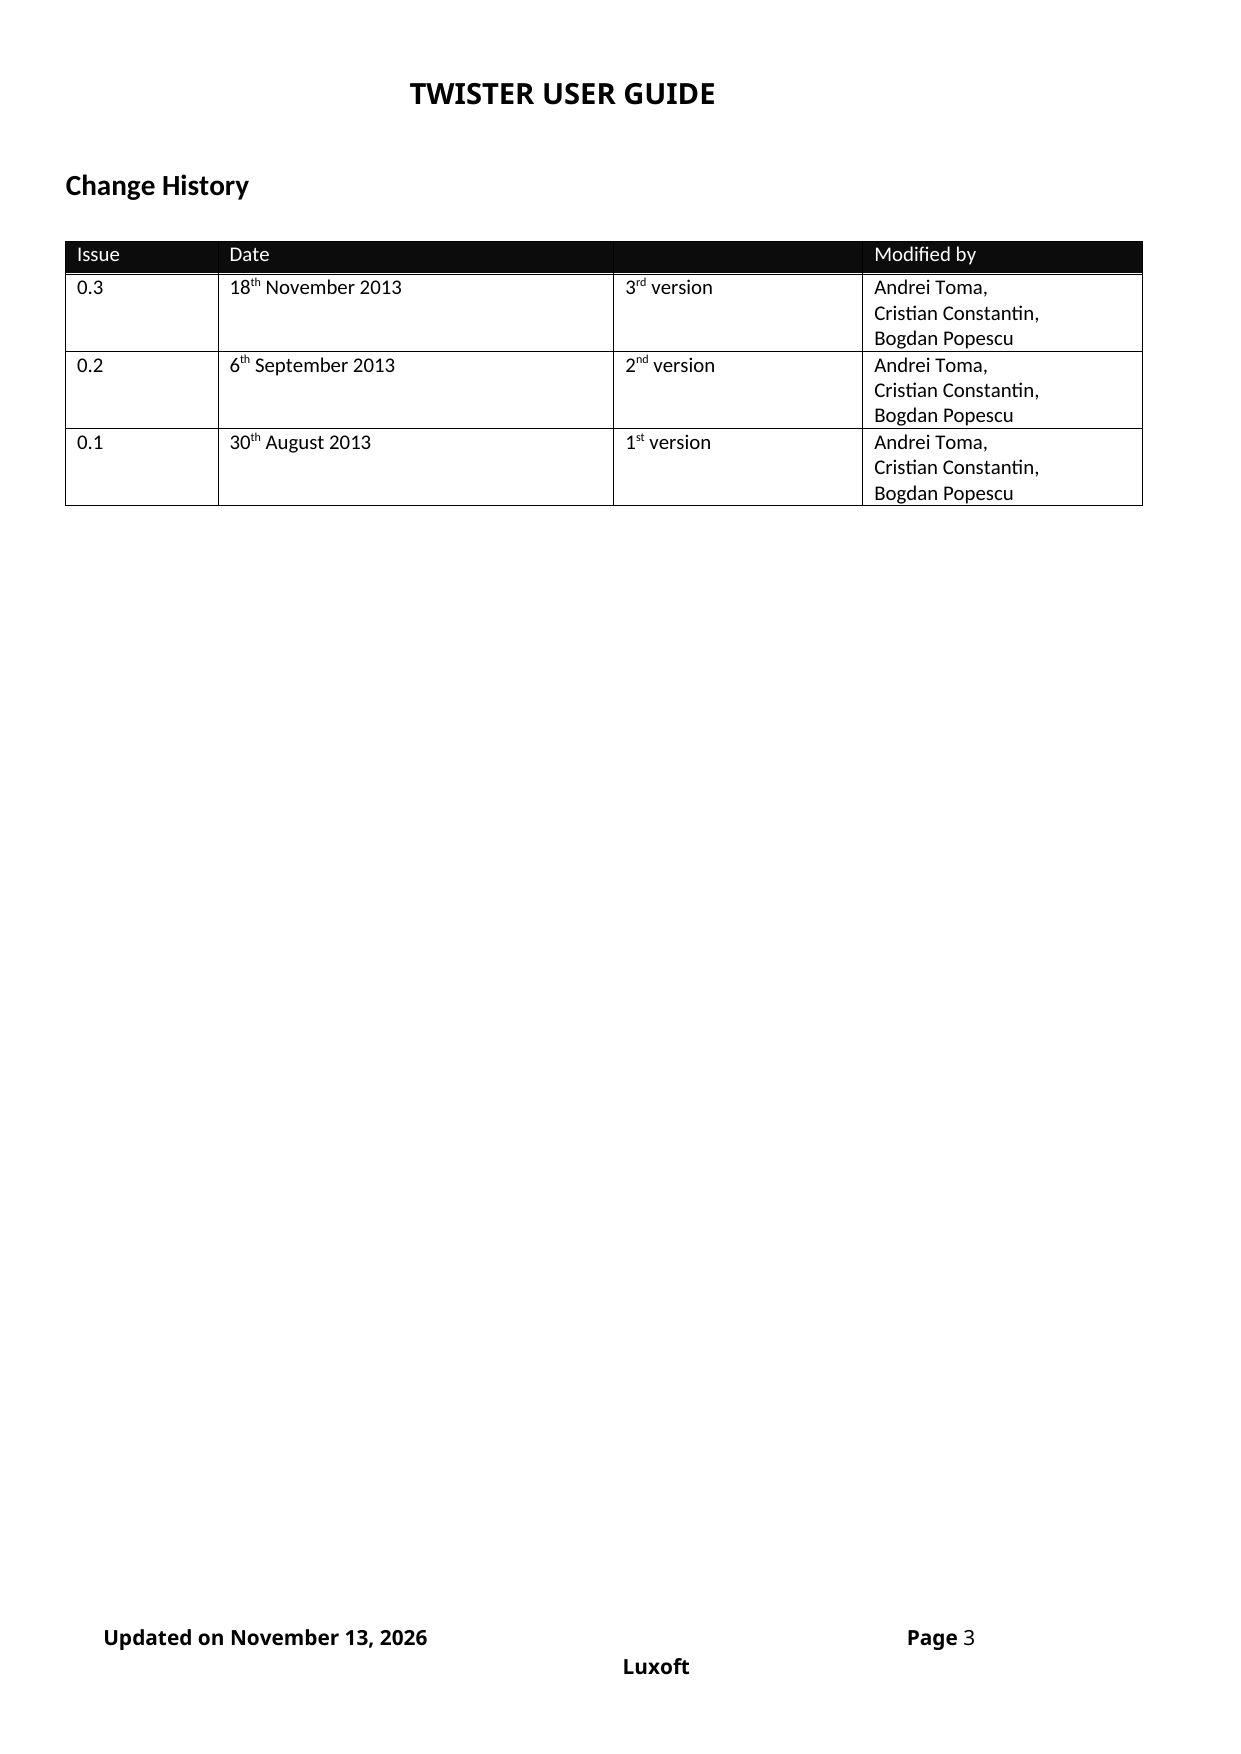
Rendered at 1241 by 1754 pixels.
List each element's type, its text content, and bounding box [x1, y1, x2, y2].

table_cell 2nd version [614, 352, 862, 428]
table_header Date [219, 242, 613, 273]
table_cell Andrei Toma, Cristian Constantin, Bogdan Popescu [863, 429, 1142, 505]
table_header [614, 242, 862, 273]
subtitle Change History [66, 167, 1237, 203]
table_cell Andrei Toma, Cristian Constantin, Bogdan Popescu [863, 352, 1142, 428]
table_cell Andrei Toma, Cristian Constantin, Bogdan Popescu [863, 275, 1142, 351]
table_header Modified by [863, 242, 1142, 273]
table_cell 3rd version [614, 275, 862, 351]
table_cell 1st version [614, 429, 862, 505]
table_cell 0.3 [66, 275, 218, 351]
table_cell 0.1 [66, 429, 218, 505]
table_cell 0.2 [66, 352, 218, 428]
table_cell 18th November 2013 [219, 275, 613, 351]
table_header Issue [66, 242, 218, 273]
table_cell 30th August 2013 [219, 429, 613, 505]
table_cell 6th September 2013 [219, 352, 613, 428]
